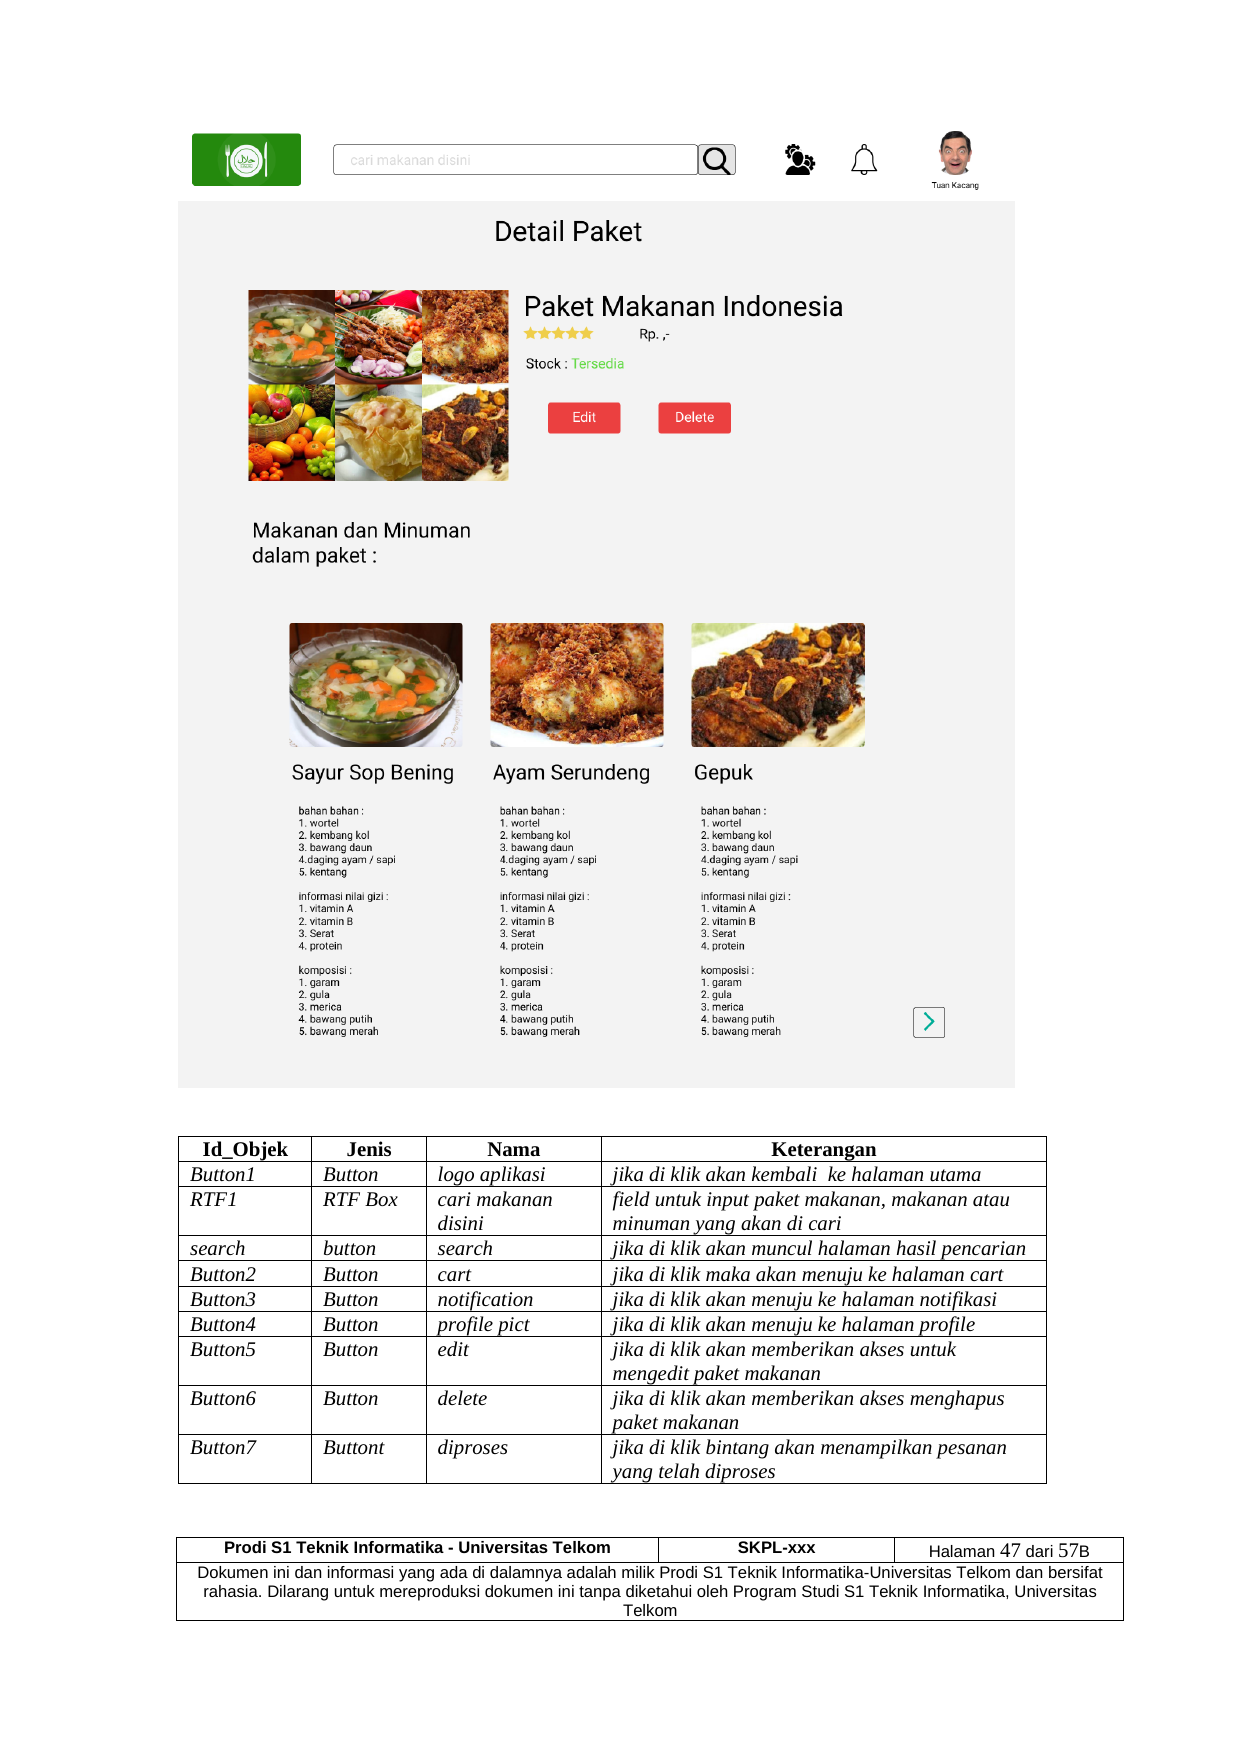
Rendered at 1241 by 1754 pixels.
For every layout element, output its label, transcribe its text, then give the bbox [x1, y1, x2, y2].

table_cell RTF1 [179, 1187, 311, 1235]
table_cell Button2 [179, 1261, 311, 1286]
table_cell field untuk input paket makanan, makanan atau minuman yang akan di cari [602, 1187, 1046, 1235]
table_cell Buttont [312, 1435, 426, 1483]
table_cell Button3 [179, 1287, 311, 1311]
table_cell cari makanan disini [427, 1187, 601, 1235]
picture [178, 118, 1015, 1088]
table_cell jika di klik akan muncul halaman hasil pencarian [602, 1236, 1046, 1260]
table_cell edit [427, 1337, 601, 1385]
table_cell diproses [427, 1435, 601, 1483]
table_cell jika di klik akan menuju ke halaman notifikasi [602, 1287, 1046, 1311]
table_cell Button6 [179, 1386, 311, 1434]
table_cell Button1 [179, 1162, 311, 1186]
table_cell profile pict [427, 1312, 601, 1336]
table_cell Button [312, 1287, 426, 1311]
table_cell Button [312, 1261, 426, 1286]
table_cell Button [312, 1312, 426, 1336]
table_cell Button5 [179, 1337, 311, 1385]
table_header Jenis [312, 1137, 426, 1161]
table_cell jika di klik bintang akan menampilkan pesanan yang telah diproses [602, 1435, 1046, 1483]
table_cell button [312, 1236, 426, 1260]
table_cell jika di klik akan kembali ke halaman utama [602, 1162, 1046, 1186]
table_cell cart [427, 1261, 601, 1286]
table_cell jika di klik akan menuju ke halaman profile [602, 1312, 1046, 1336]
table_cell delete [427, 1386, 601, 1434]
table_cell jika di klik akan memberikan akses menghapus paket makanan [602, 1386, 1046, 1434]
table_cell jika di klik maka akan menuju ke halaman cart [602, 1261, 1046, 1286]
table_header Keterangan [602, 1137, 1046, 1161]
table_cell Button [312, 1386, 426, 1434]
table_cell search [427, 1236, 601, 1260]
table_cell Button [312, 1337, 426, 1385]
table_cell jika di klik akan memberikan akses untuk mengedit paket makanan [602, 1337, 1046, 1385]
table_cell RTF Box [312, 1187, 426, 1235]
table_cell notification [427, 1287, 601, 1311]
table_cell Button4 [179, 1312, 311, 1336]
table_cell Button [312, 1162, 426, 1186]
table_cell Button7 [179, 1435, 311, 1483]
table_cell logo aplikasi [427, 1162, 601, 1186]
table_header Id_Objek [179, 1137, 311, 1161]
table_cell search [179, 1236, 311, 1260]
table_header Nama [427, 1137, 601, 1161]
